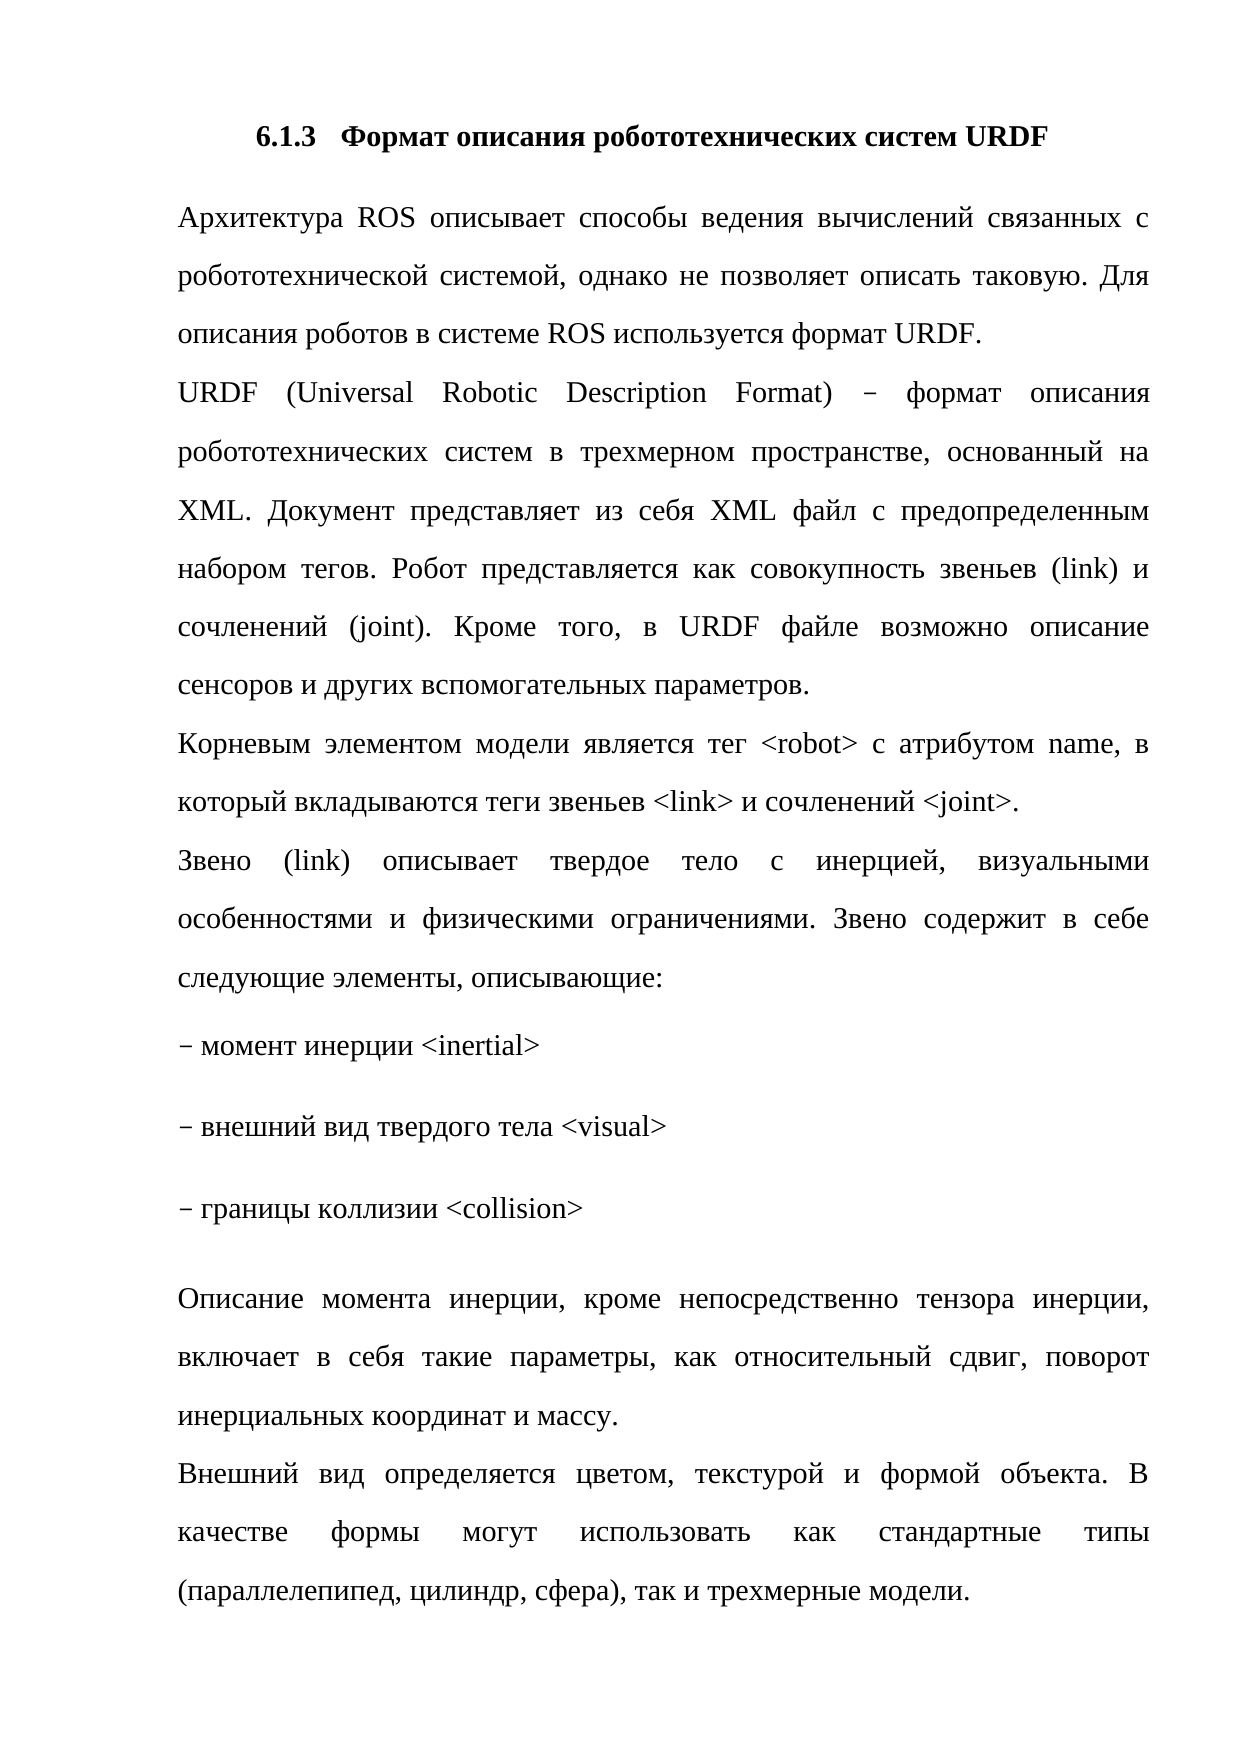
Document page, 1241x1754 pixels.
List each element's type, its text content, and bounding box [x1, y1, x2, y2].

text URDF (Universal Robotic Description Format) − формат описания робототехнических систем в трехмерном пространстве, основанный на XML. Документ представляет из себя XML файл с предопределенным набором тегов. Робот представляется как совокупность звеньев (link) и сочленений (joint). Кроме того, в URDF файле возможно описание сенсоров и других вспомогательных параметров. [177, 374, 1150, 701]
text Корневым элементом модели является тег <robot> с атрибутом name, в который вкладываются теги звеньев <link> и сочленений <joint>. [177, 725, 1150, 818]
text 6.1.3 Формат описания робототехнических систем URDF [177, 118, 1152, 153]
text Внешний вид определяется цветом, текстурой и формой объекта. В качестве формы могут использовать как стандартные типы (параллелепипед, цилиндр, сфера), так и трехмерные модели. [177, 1455, 1150, 1607]
text Описание момента инерции, кроме непосредственно тензора инерции, включает в себя такие параметры, как относительный сдвиг, поворот инерциальных координат и массу. [177, 1280, 1150, 1431]
text Архитектура ROS описывает способы ведения вычислений связанных с робототехнической системой, однако не позволяет описать таковую. Для описания роботов в системе ROS используется формат URDF. [177, 199, 1150, 350]
text − границы коллизии <collision> [177, 1190, 1150, 1226]
text − внешний вид твердого тела <visual> [177, 1109, 1150, 1144]
text − момент инерции <inertial> [177, 1027, 1150, 1063]
text Звено (link) описывает твердое тело с инерцией, визуальными особенностями и физическими ограничениями. Звено содержит в себе следующие элементы, описывающие: [177, 842, 1150, 993]
